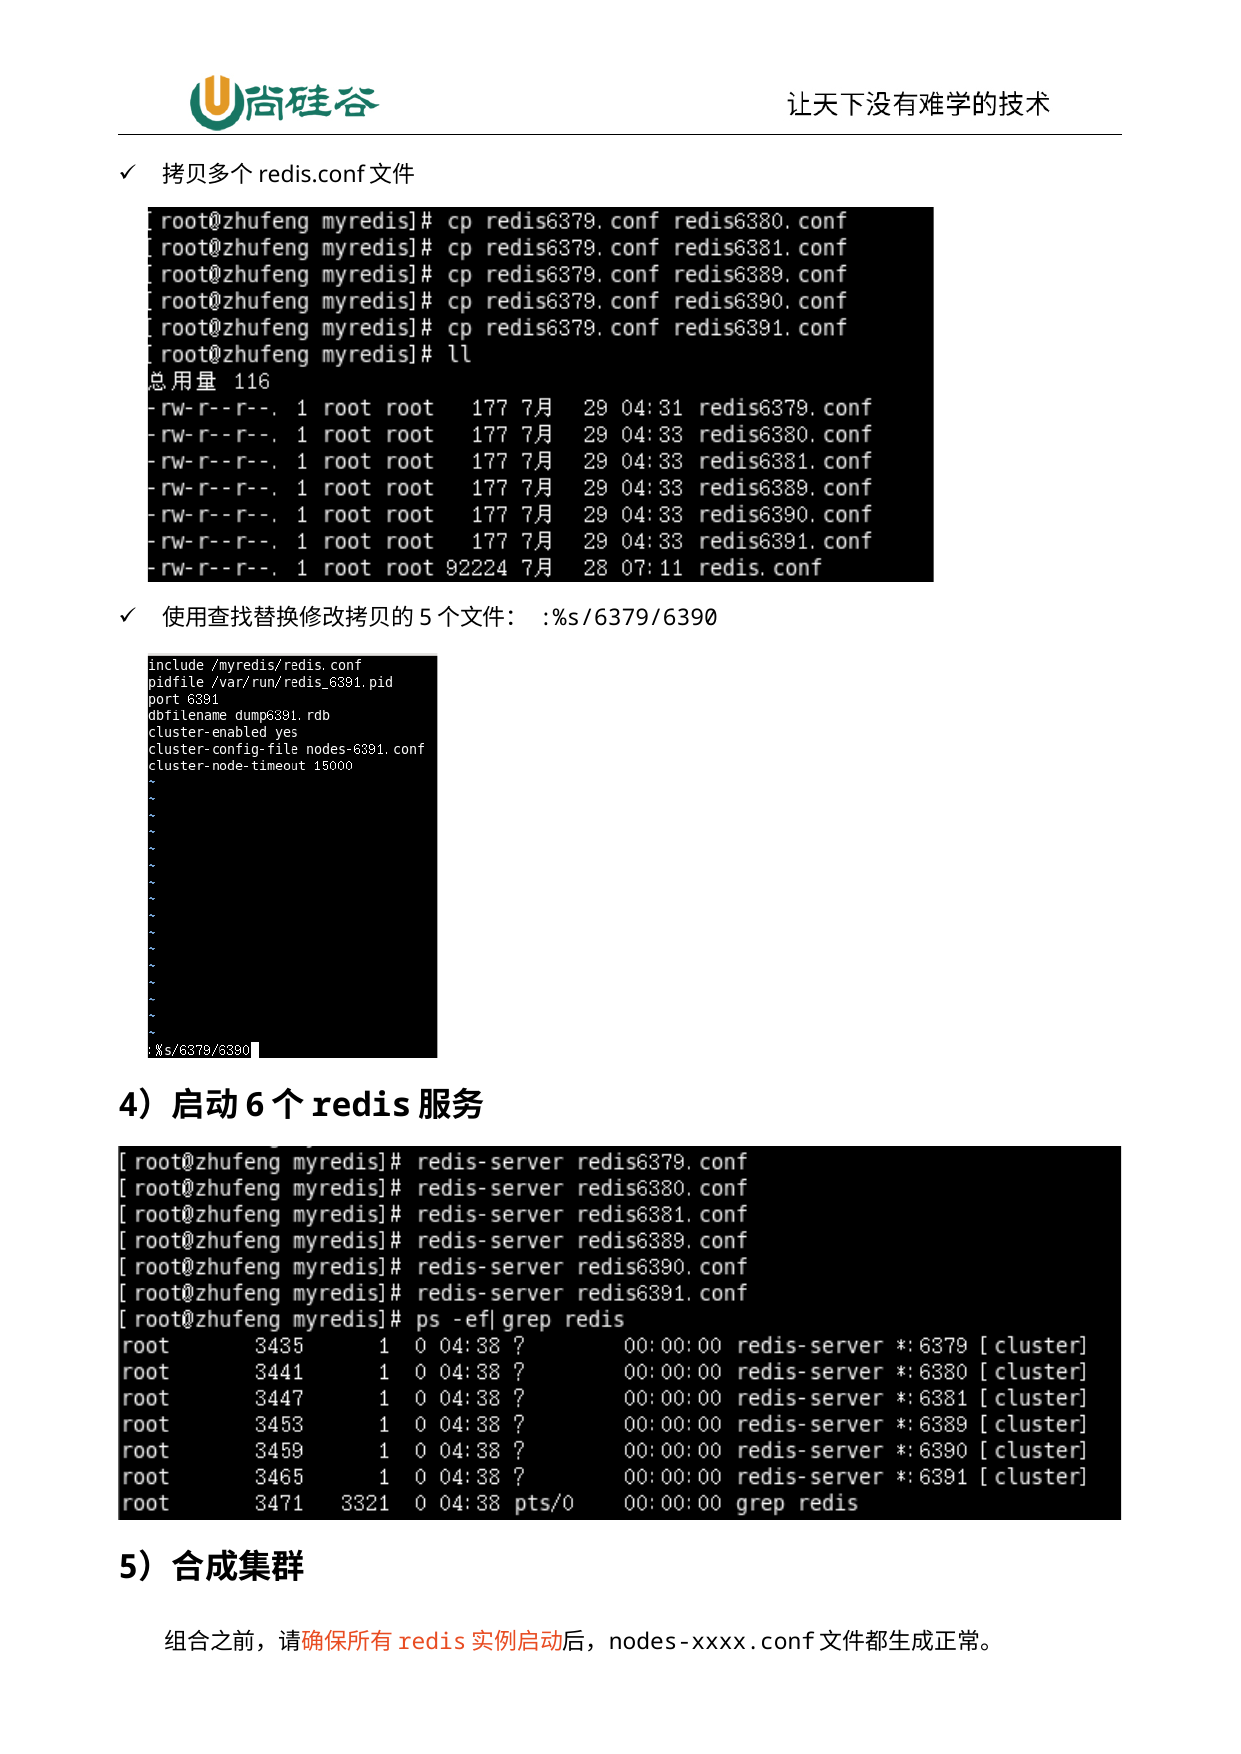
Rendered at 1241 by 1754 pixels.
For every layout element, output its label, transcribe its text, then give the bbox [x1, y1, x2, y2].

list 拷贝多个redis.conf文件 [101, 156, 1139, 198]
list 4）启动6个redis服务 [118, 1078, 1122, 1127]
picture [147, 653, 438, 1058]
picture [118, 1146, 1122, 1520]
picture [187, 73, 1053, 132]
list 5）合成集群 [118, 1540, 1122, 1588]
picture [147, 207, 934, 582]
text 组合之前，请确保所有redis实例启动后，nodes-xxxx.conf文件都生成正常。 [118, 1623, 1122, 1656]
list 使用查找替换修改拷贝的5个文件： :%s/6379/6390 [118, 599, 1122, 632]
